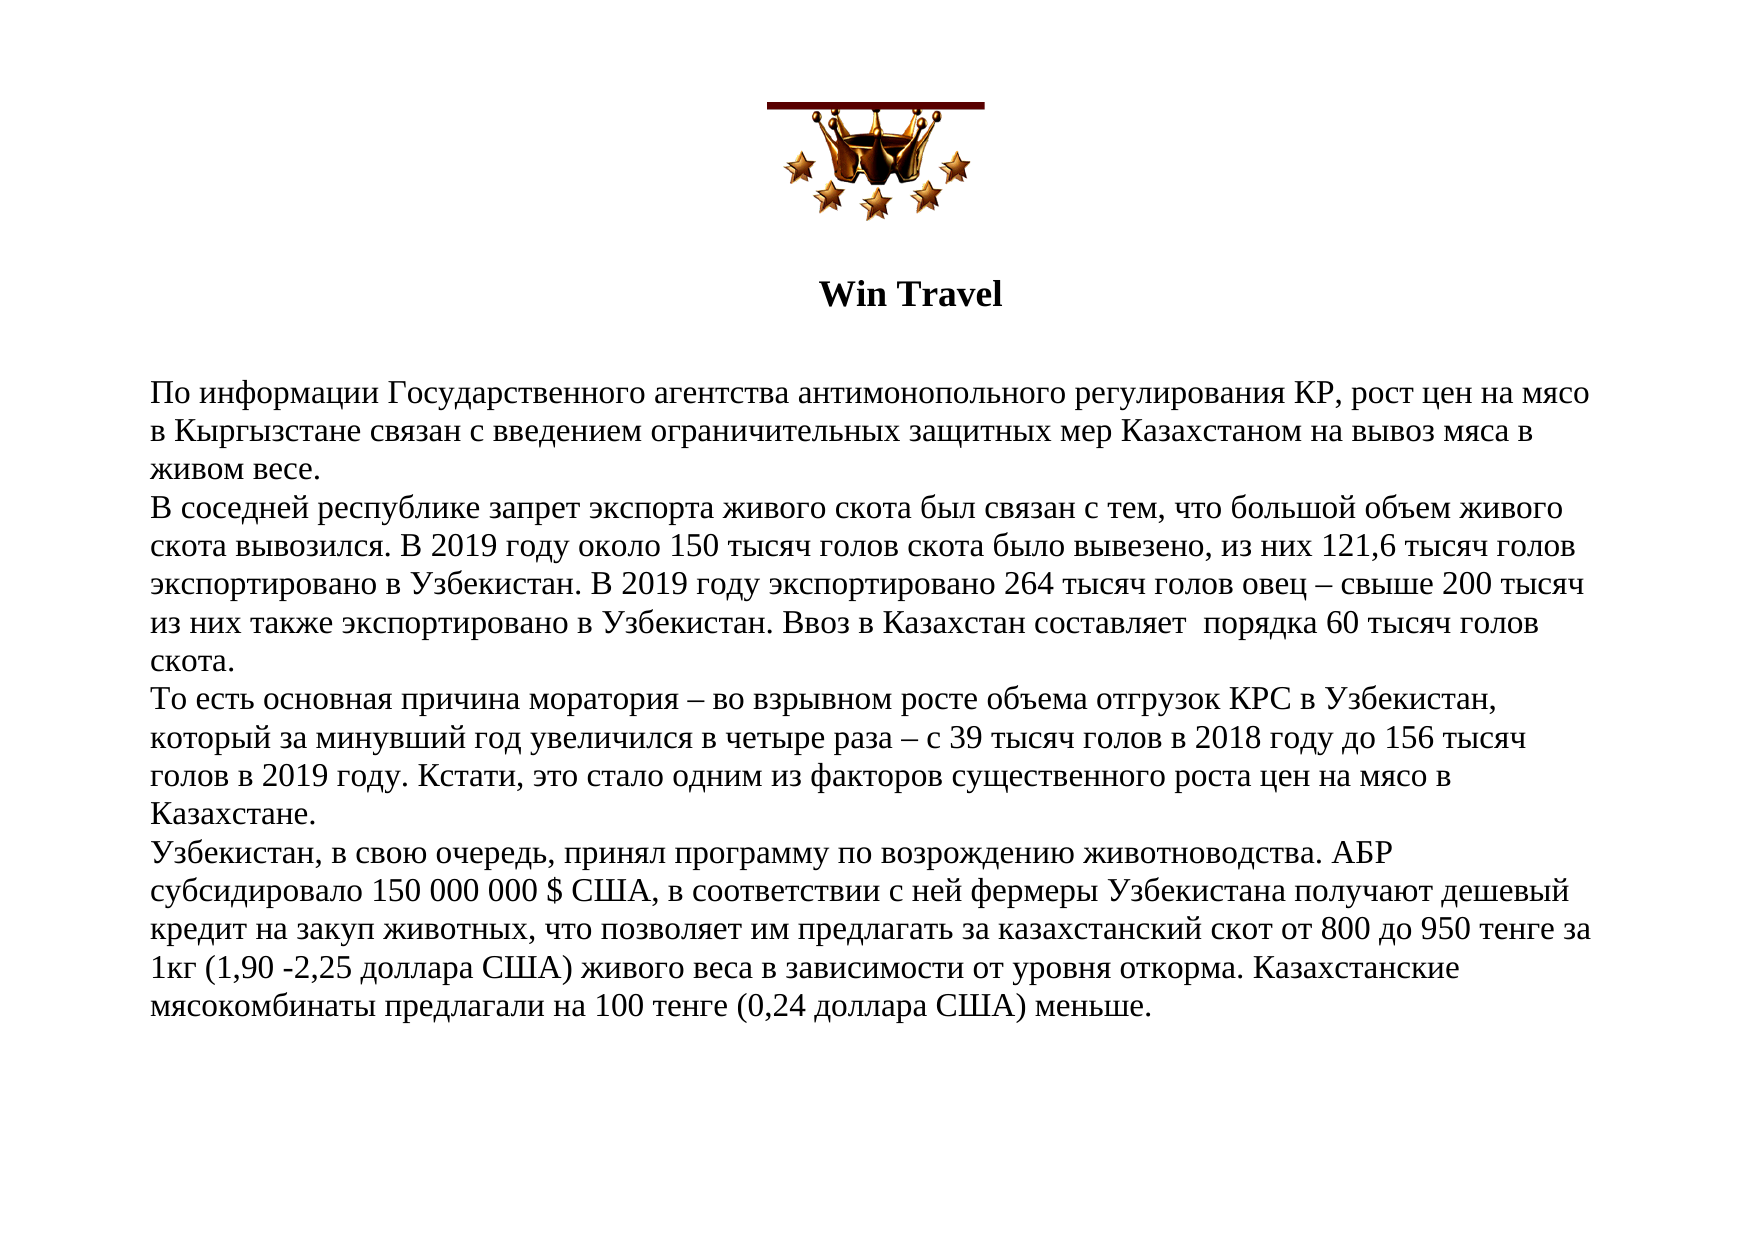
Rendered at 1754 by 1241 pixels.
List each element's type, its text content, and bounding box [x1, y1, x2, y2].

picture [767, 102, 985, 221]
text Узбекистан, в свою очередь, принял программу по возрождению животноводства. АБР субсидировало 150 000 000 $ США, в соответствии с ней фермеры Узбекистана получают дешевый кредит на закуп животных, что позволяет им предлагать за казахстанский скот от 800 до 950 тенге за 1кг (1,90 -2,25 доллара США) живого веса в зависимости от уровня откорма. Казахстанские мясокомбинаты предлагали на 100 тенге (0,24 доллара США) меньше. [150, 832, 1604, 1023]
text В соседней республике запрет экспорта живого скота был связан с тем, что большой объем живого скота вывозился. В 2019 году около 150 тысяч голов скота было вывезено, из них 121,6 тысяч голов экспортировано в Узбекистан. В 2019 году экспортировано 264 тысяч голов овец – свыше 200 тысяч из них также экспортировано в Узбекистан. Ввоз в Казахстан составляет порядка 60 тысяч голов скота. [150, 487, 1604, 678]
text То есть основная причина моратория – во взрывном росте объема отгрузок КРС в Узбекистан, который за минувший год увеличился в четыре раза – с 39 тысяч голов в 2018 году до 156 тысяч голов в 2019 году. Кстати, это стало одним из факторов существенного роста цен на мясо в Казахстане. [150, 678, 1604, 832]
text По информации Государственного агентства антимонопольного регулирования КР, рост цен на мясо в Кыргызстане связан с введением ограничительных защитных мер Казахстаном на вывоз мяса в живом весе. [150, 372, 1604, 487]
